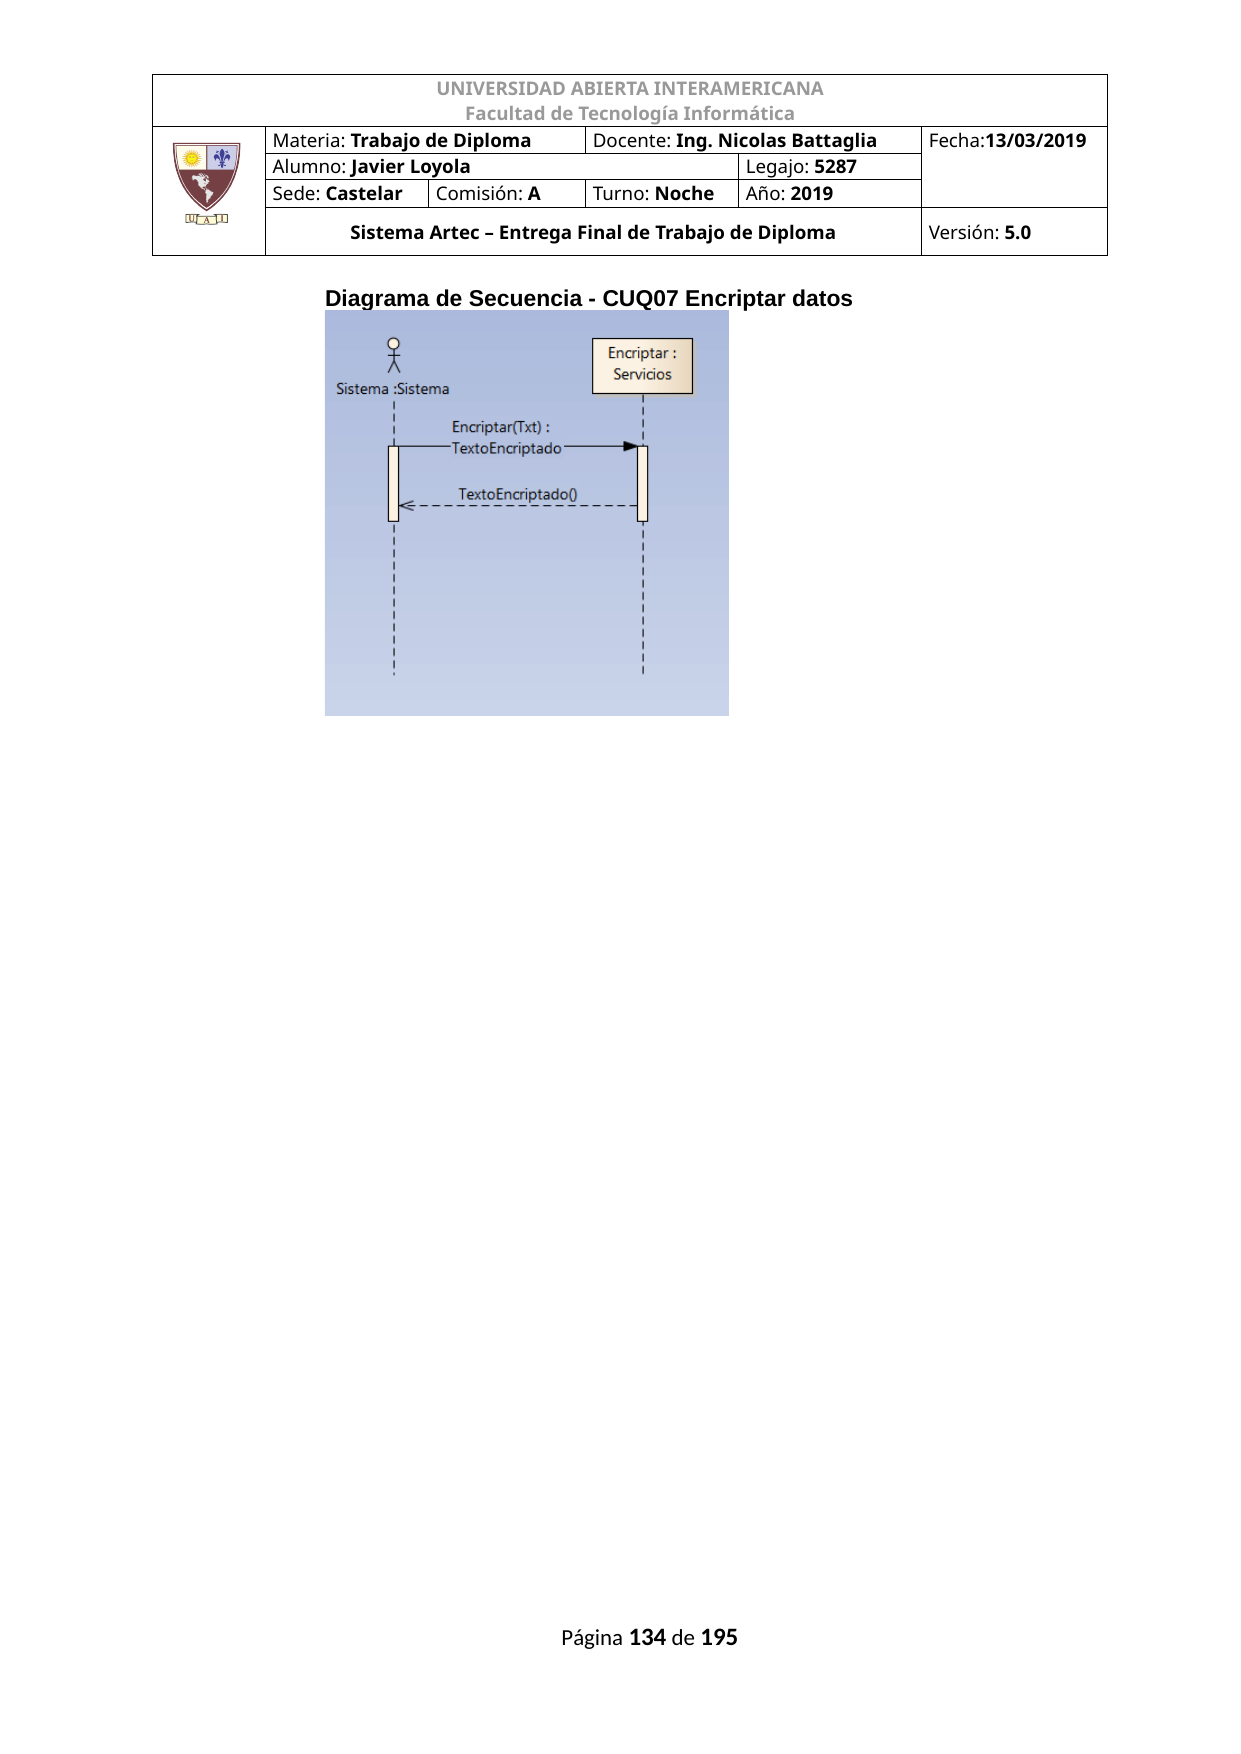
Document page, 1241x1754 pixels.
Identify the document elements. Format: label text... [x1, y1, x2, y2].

picture [324, 310, 729, 716]
picture [157, 136, 257, 228]
text Diagrama de Secuencia - CUQ07 Encriptar datos [325, 284, 1122, 311]
